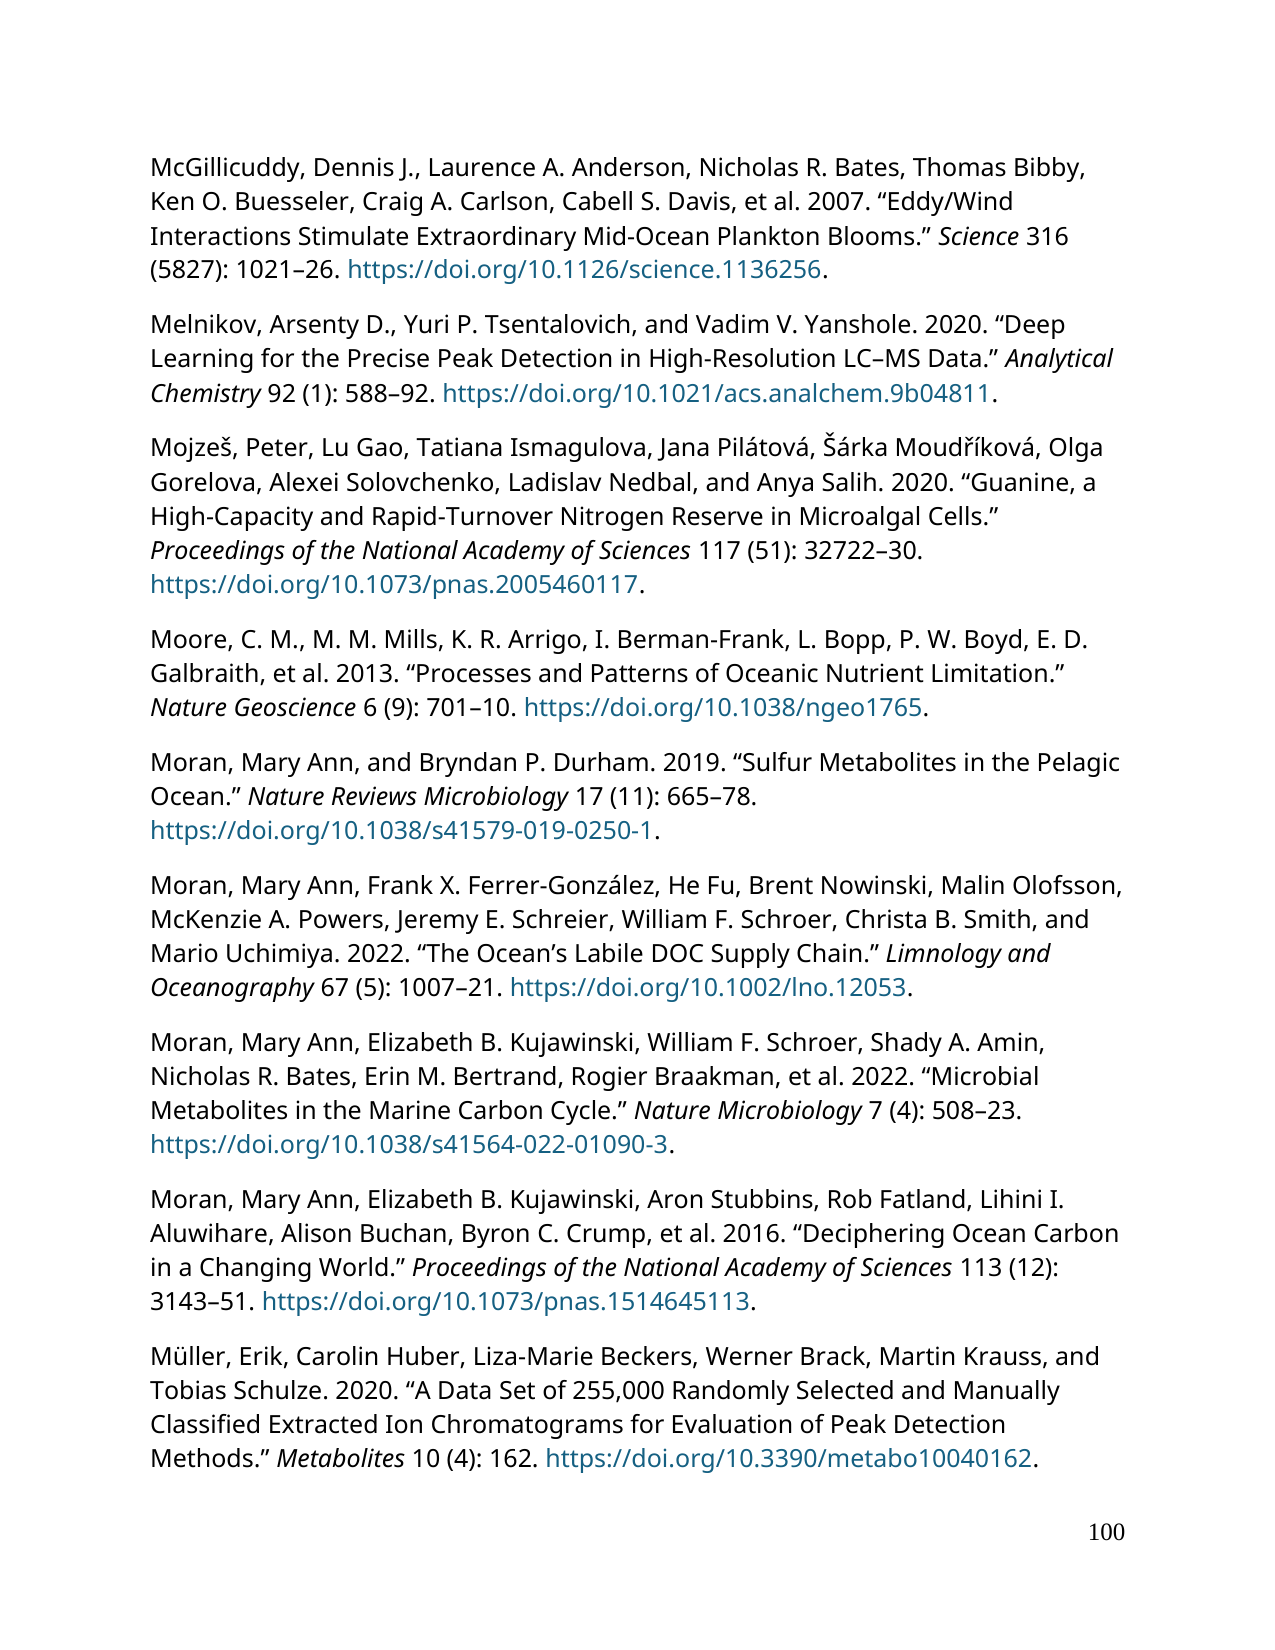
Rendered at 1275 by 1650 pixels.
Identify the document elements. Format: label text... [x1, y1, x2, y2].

text Moran, Mary Ann, Elizabeth B. Kujawinski, William F. Schroer, Shady A. Amin, Nicholas R. Bates, Erin M. Bertrand, Rogier Braakman, et al. 2022. “Microbial Metabolites in the Marine Carbon Cycle.” Nature Microbiology 7 (4): 508–23. https://doi.org/10.1038/s41564-022-01090-3. [150, 1024, 1125, 1161]
text Moore, C. M., M. M. Mills, K. R. Arrigo, I. Berman-Frank, L. Bopp, P. W. Boyd, E. D. Galbraith, et al. 2013. “Processes and Patterns of Oceanic Nutrient Limitation.” Nature Geoscience 6 (9): 701–10. https://doi.org/10.1038/ngeo1765. [150, 621, 1125, 723]
text Melnikov, Arsenty D., Yuri P. Tsentalovich, and Vadim V. Yanshole. 2020. “Deep Learning for the Precise Peak Detection in High-Resolution LC–MS Data.” Analytical Chemistry 92 (1): 588–92. https://doi.org/10.1021/acs.analchem.9b04811. [150, 307, 1125, 409]
text Moran, Mary Ann, Frank X. Ferrer-González, He Fu, Brent Nowinski, Malin Olofsson, McKenzie A. Powers, Jeremy E. Schreier, William F. Schroer, Christa B. Smith, and Mario Uchimiya. 2022. “The Ocean’s Labile DOC Supply Chain.” Limnology and Oceanography 67 (5): 1007–21. https://doi.org/10.1002/lno.12053. [150, 867, 1125, 1003]
text McGillicuddy, Dennis J., Laurence A. Anderson, Nicholas R. Bates, Thomas Bibby, Ken O. Buesseler, Craig A. Carlson, Cabell S. Davis, et al. 2007. “Eddy/Wind Interactions Stimulate Extraordinary Mid-Ocean Plankton Blooms.” Science 316 (5827): 1021–26. https://doi.org/10.1126/science.1136256. [150, 150, 1125, 286]
text Müller, Erik, Carolin Huber, Liza-Marie Beckers, Werner Brack, Martin Krauss, and Tobias Schulze. 2020. “A Data Set of 255,000 Randomly Selected and Manually Classified Extracted Ion Chromatograms for Evaluation of Peak Detection Methods.” Metabolites 10 (4): 162. https://doi.org/10.3390/metabo10040162. [150, 1338, 1125, 1475]
text Moran, Mary Ann, and Bryndan P. Durham. 2019. “Sulfur Metabolites in the Pelagic Ocean.” Nature Reviews Microbiology 17 (11): 665–78. https://doi.org/10.1038/s41579-019-0250-1. [150, 744, 1125, 846]
text Moran, Mary Ann, Elizabeth B. Kujawinski, Aron Stubbins, Rob Fatland, Lihini I. Aluwihare, Alison Buchan, Byron C. Crump, et al. 2016. “Deciphering Ocean Carbon in a Changing World.” Proceedings of the National Academy of Sciences 113 (12): 3143–51. https://doi.org/10.1073/pnas.1514645113. [150, 1181, 1125, 1318]
text Mojzeš, Peter, Lu Gao, Tatiana Ismagulova, Jana Pilátová, Šárka Moudříková, Olga Gorelova, Alexei Solovchenko, Ladislav Nedbal, and Anya Salih. 2020. “Guanine, a High-Capacity and Rapid-Turnover Nitrogen Reserve in Microalgal Cells.” Proceedings of the National Academy of Sciences 117 (51): 32722–30. https://doi.org/10.1073/pnas.2005460117. [150, 430, 1125, 600]
